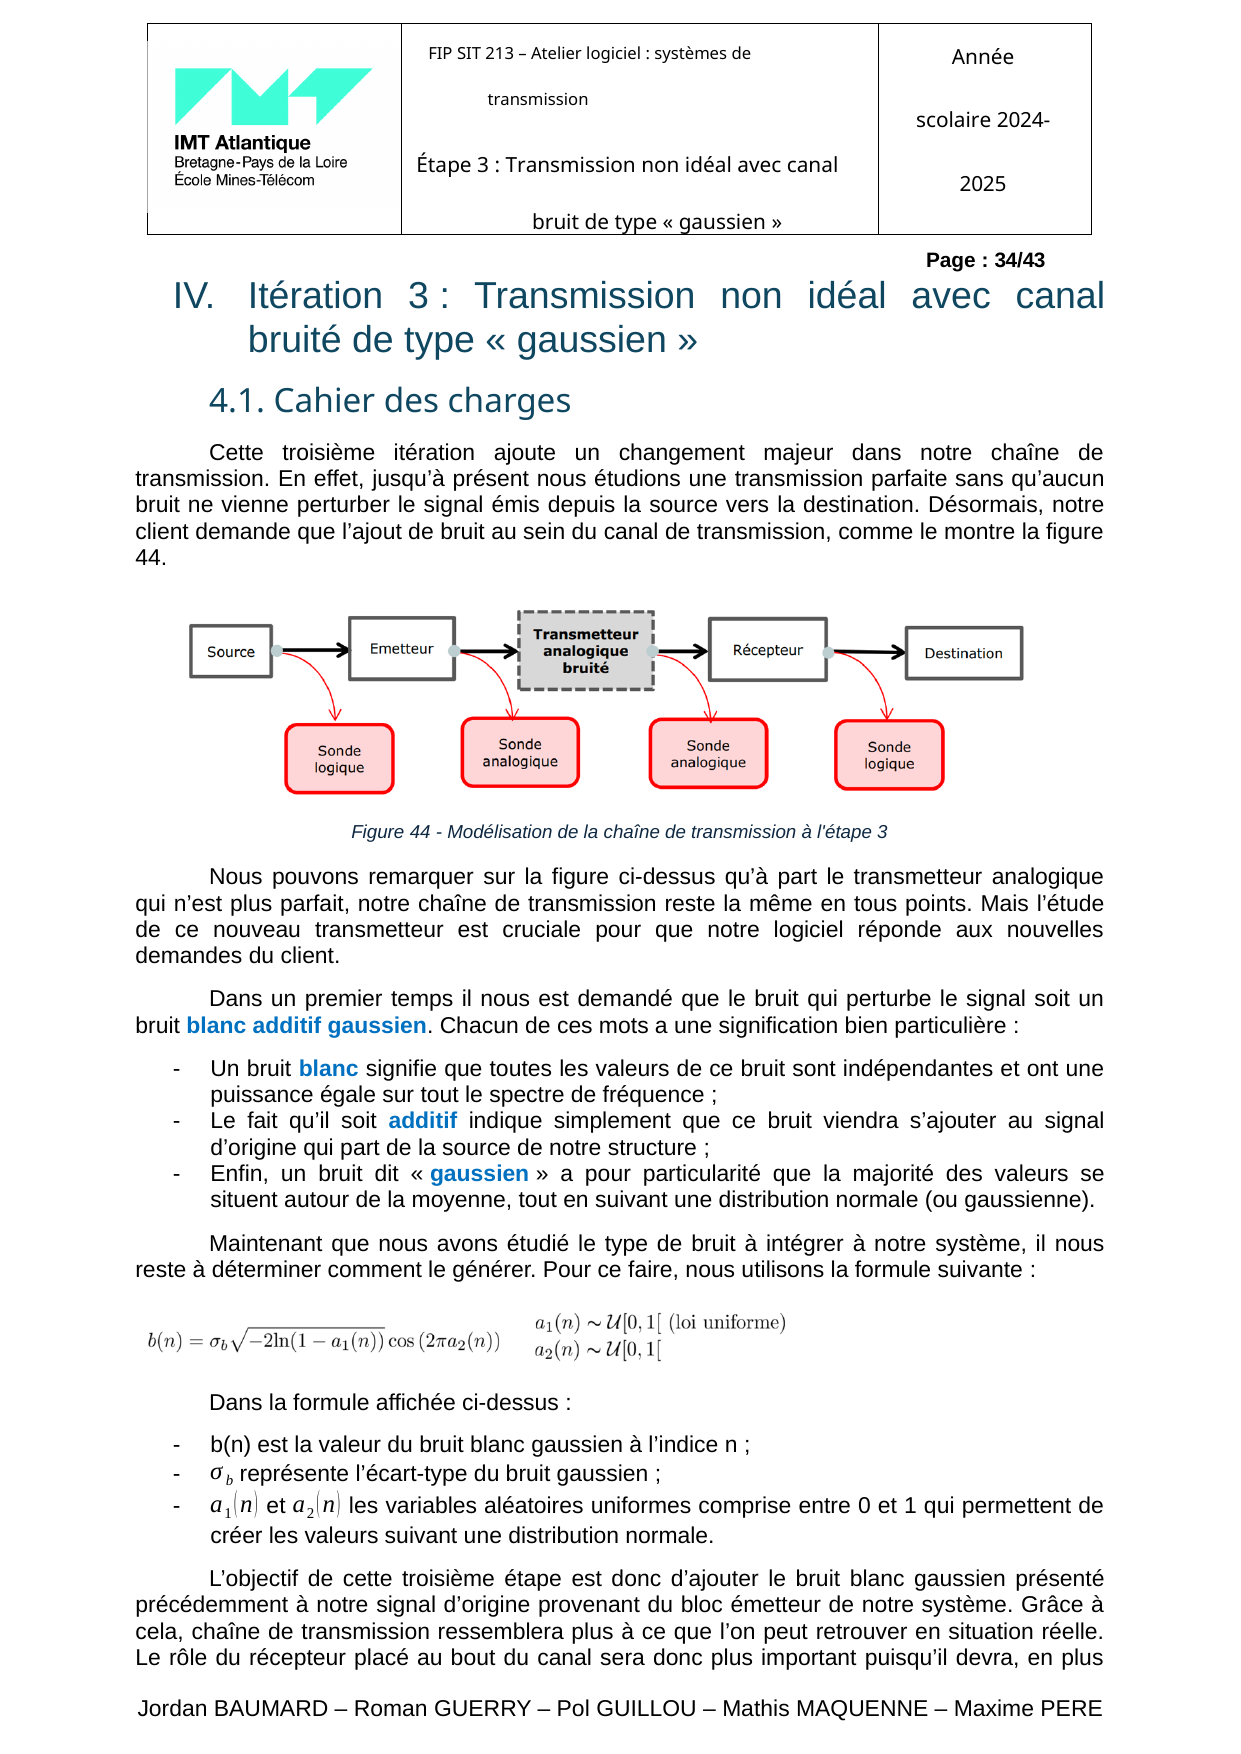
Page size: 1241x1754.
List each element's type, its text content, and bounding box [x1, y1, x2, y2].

list Enfin, un bruit dit « gaussien » a pour particularité que la majorité des valeurs se situent autour de la moyenne, tout en suivant une distribution normale (ou gaussienne). [173, 1160, 1105, 1213]
text Figure 44 - Modélisation de la chaîne de transmission à l'étape 3 [135, 821, 1105, 842]
text Maintenant que nous avons étudié le type de bruit à intégrer à notre système, il nous reste à déterminer comment le générer. Pour ce faire, nous utilisons la formule suivante : [135, 1229, 1105, 1282]
list représente l’écart-type du bruit gaussien ; [173, 1458, 1105, 1489]
list Le fait qu’il soit additif indique simplement que ce bruit viendra s’ajouter au signal d’origine qui part de la source de notre structure ; [173, 1107, 1105, 1160]
picture [181, 587, 1059, 805]
text Nous pouvons remarquer sur la figure ci-dessus qu’à part le transmetteur analogique qui n’est plus parfait, notre chaîne de transmission reste la même en tous points. Mais l’étude de ce nouveau transmetteur est cruciale pour que notre logiciel réponde aux nouvelles demandes du client. [135, 863, 1105, 969]
text Dans la formule affichée ci-dessus : [135, 1388, 1105, 1415]
list et les variables aléatoires uniformes comprise entre 0 et 1 qui permettent de créer les valeurs suivant une distribution normale. [173, 1489, 1105, 1548]
list b(n) est la valeur du bruit blanc gaussien à l’indice n ; [173, 1431, 1105, 1458]
subtitle 4.1. Cahier des charges [135, 377, 1105, 422]
text Dans un premier temps il nous est demandé que le bruit qui perturbe le signal soit un bruit blanc additif gaussien. Chacun de ces mots a une signification bien particulière : [135, 985, 1105, 1038]
picture [147, 41, 401, 213]
picture [135, 1298, 795, 1372]
text Cette troisième itération ajoute un changement majeur dans notre chaîne de transmission. En effet, jusqu’à présent nous étudions une transmission parfaite sans qu’aucun bruit ne vienne perturber le signal émis depuis la source vers la destination. Désormais, notre client demande que l’ajout de bruit au sein du canal de transmission, comme le montre la figure 44. [135, 439, 1105, 571]
list Un bruit blanc signifie que toutes les valeurs de ce bruit sont indépendantes et ont une puissance égale sur tout le spectre de fréquence ; [173, 1055, 1105, 1107]
subtitle Itération 3 : Transmission non idéal avec canal bruité de type « gaussien » [173, 274, 1105, 360]
